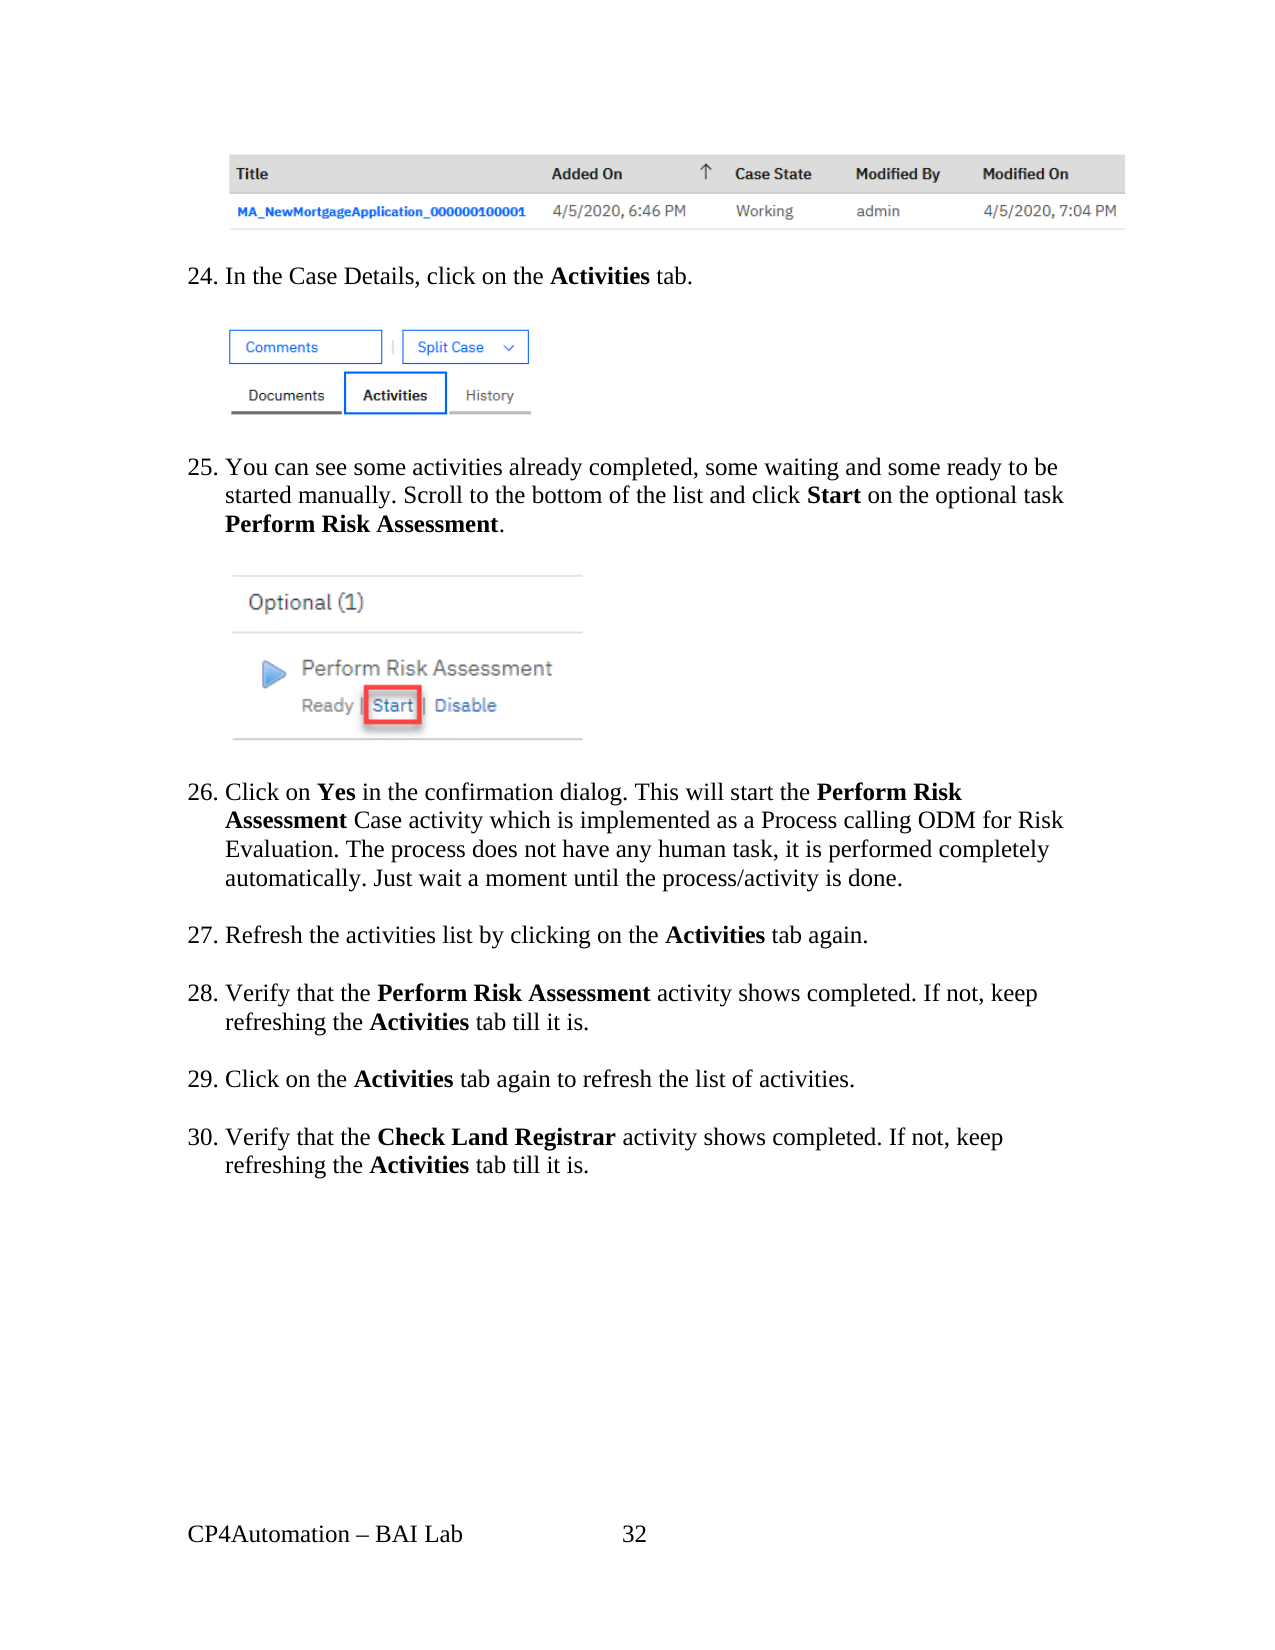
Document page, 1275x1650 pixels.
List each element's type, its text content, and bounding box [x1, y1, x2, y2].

picture [225, 566, 583, 748]
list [187, 1122, 1087, 1179]
list In the Case Details, click on the Activities tab. [187, 261, 1087, 289]
picture [225, 318, 547, 423]
list Click on the Activities tab again to refresh the list of activities. [187, 1064, 1087, 1093]
list Verify that the Perform Risk Assessment activity shows completed. If not, keep refreshing the Activities tab till it is. [187, 978, 1087, 1036]
list You can see some activities already completed, some waiting and some ready to be started manually. Scroll to the bottom of the list and click Start on the optional task Perform Risk Assessment. [187, 452, 1087, 538]
list Click on Yes in the confirmation dialog. This will start the Perform Risk Assessment Case activity which is implemented as a Process calling ODM for Risk Evaluation. The process does not have any human task, it is performed completely automatically. Just wait a moment until the process/activity is done. [187, 777, 1087, 892]
list Refresh the activities list by clicking on the Activities tab again. [187, 921, 1087, 949]
picture [225, 150, 1125, 232]
